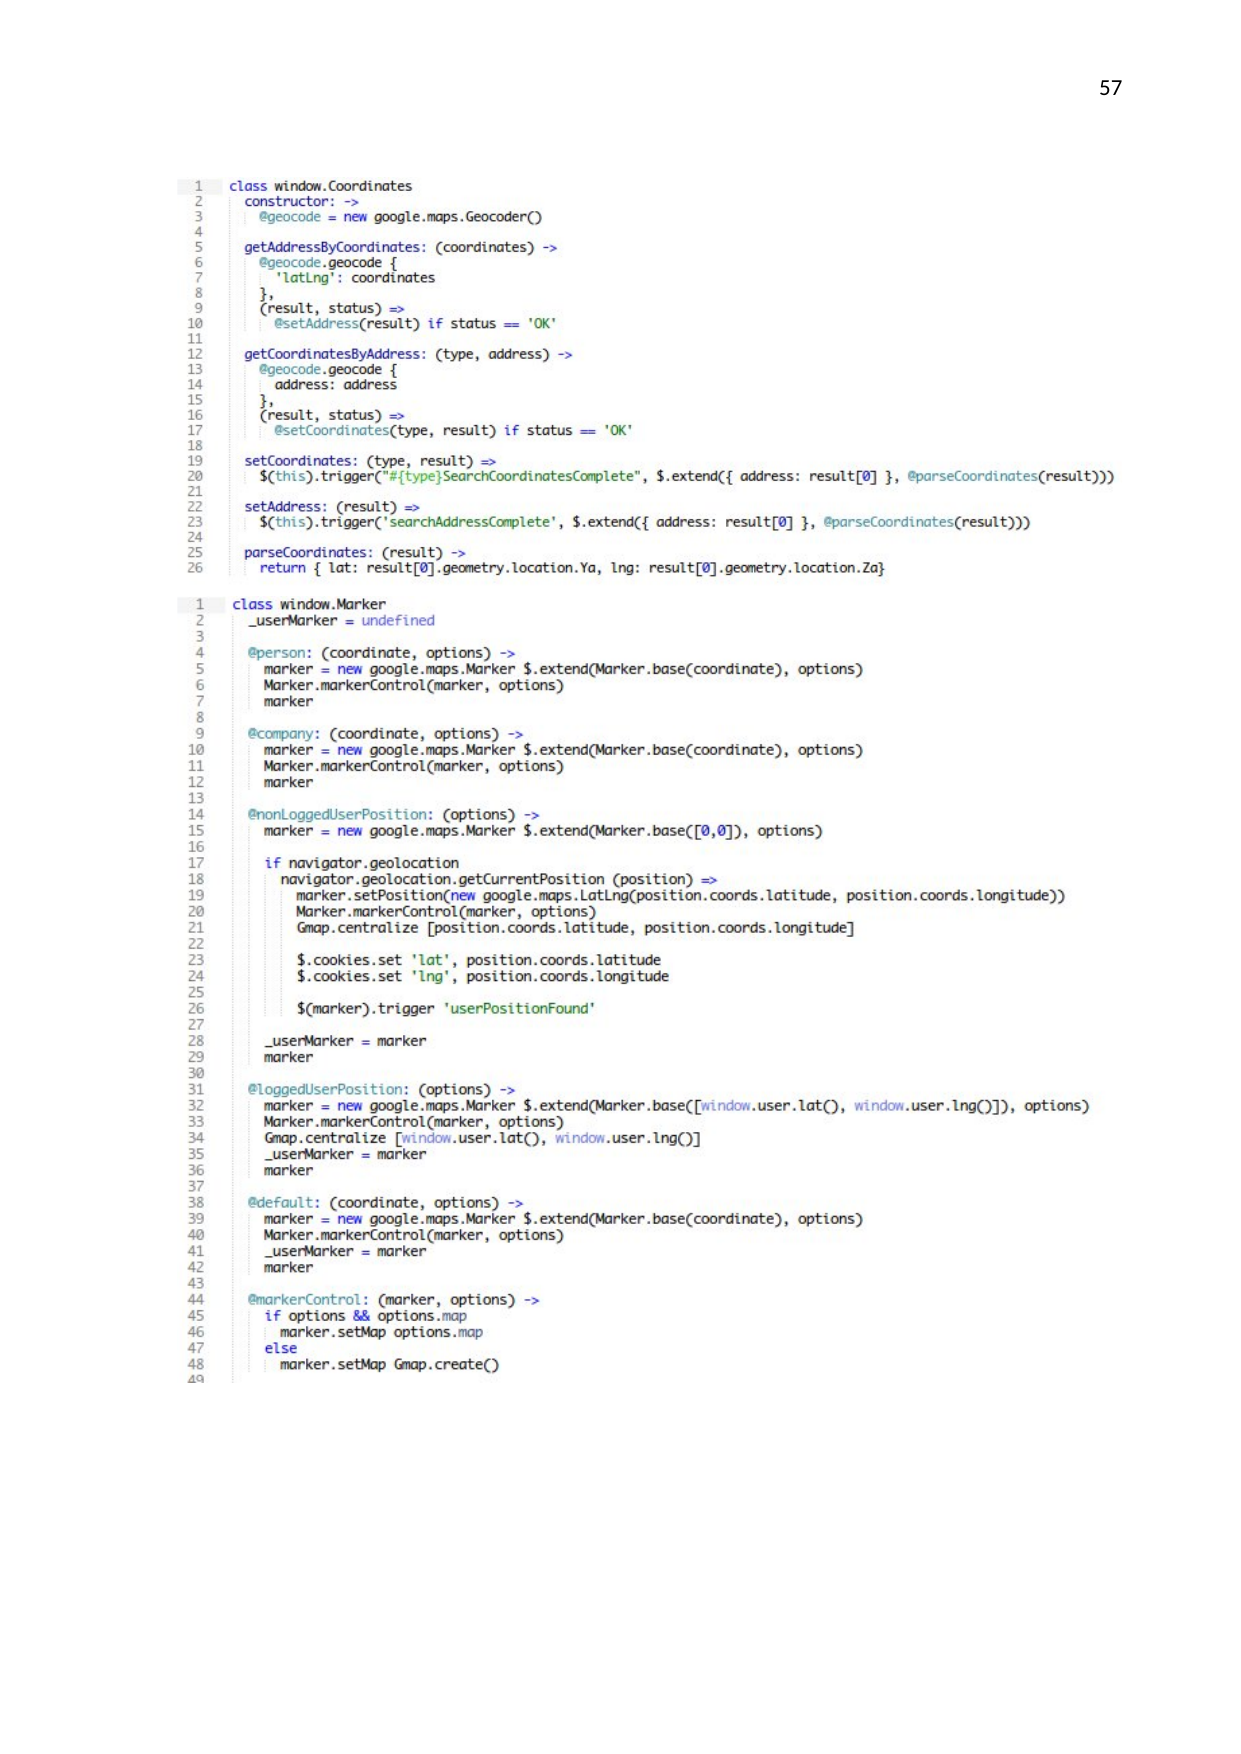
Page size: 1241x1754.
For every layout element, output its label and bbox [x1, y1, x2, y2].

picture [177, 596, 1123, 1383]
picture [177, 177, 1123, 593]
